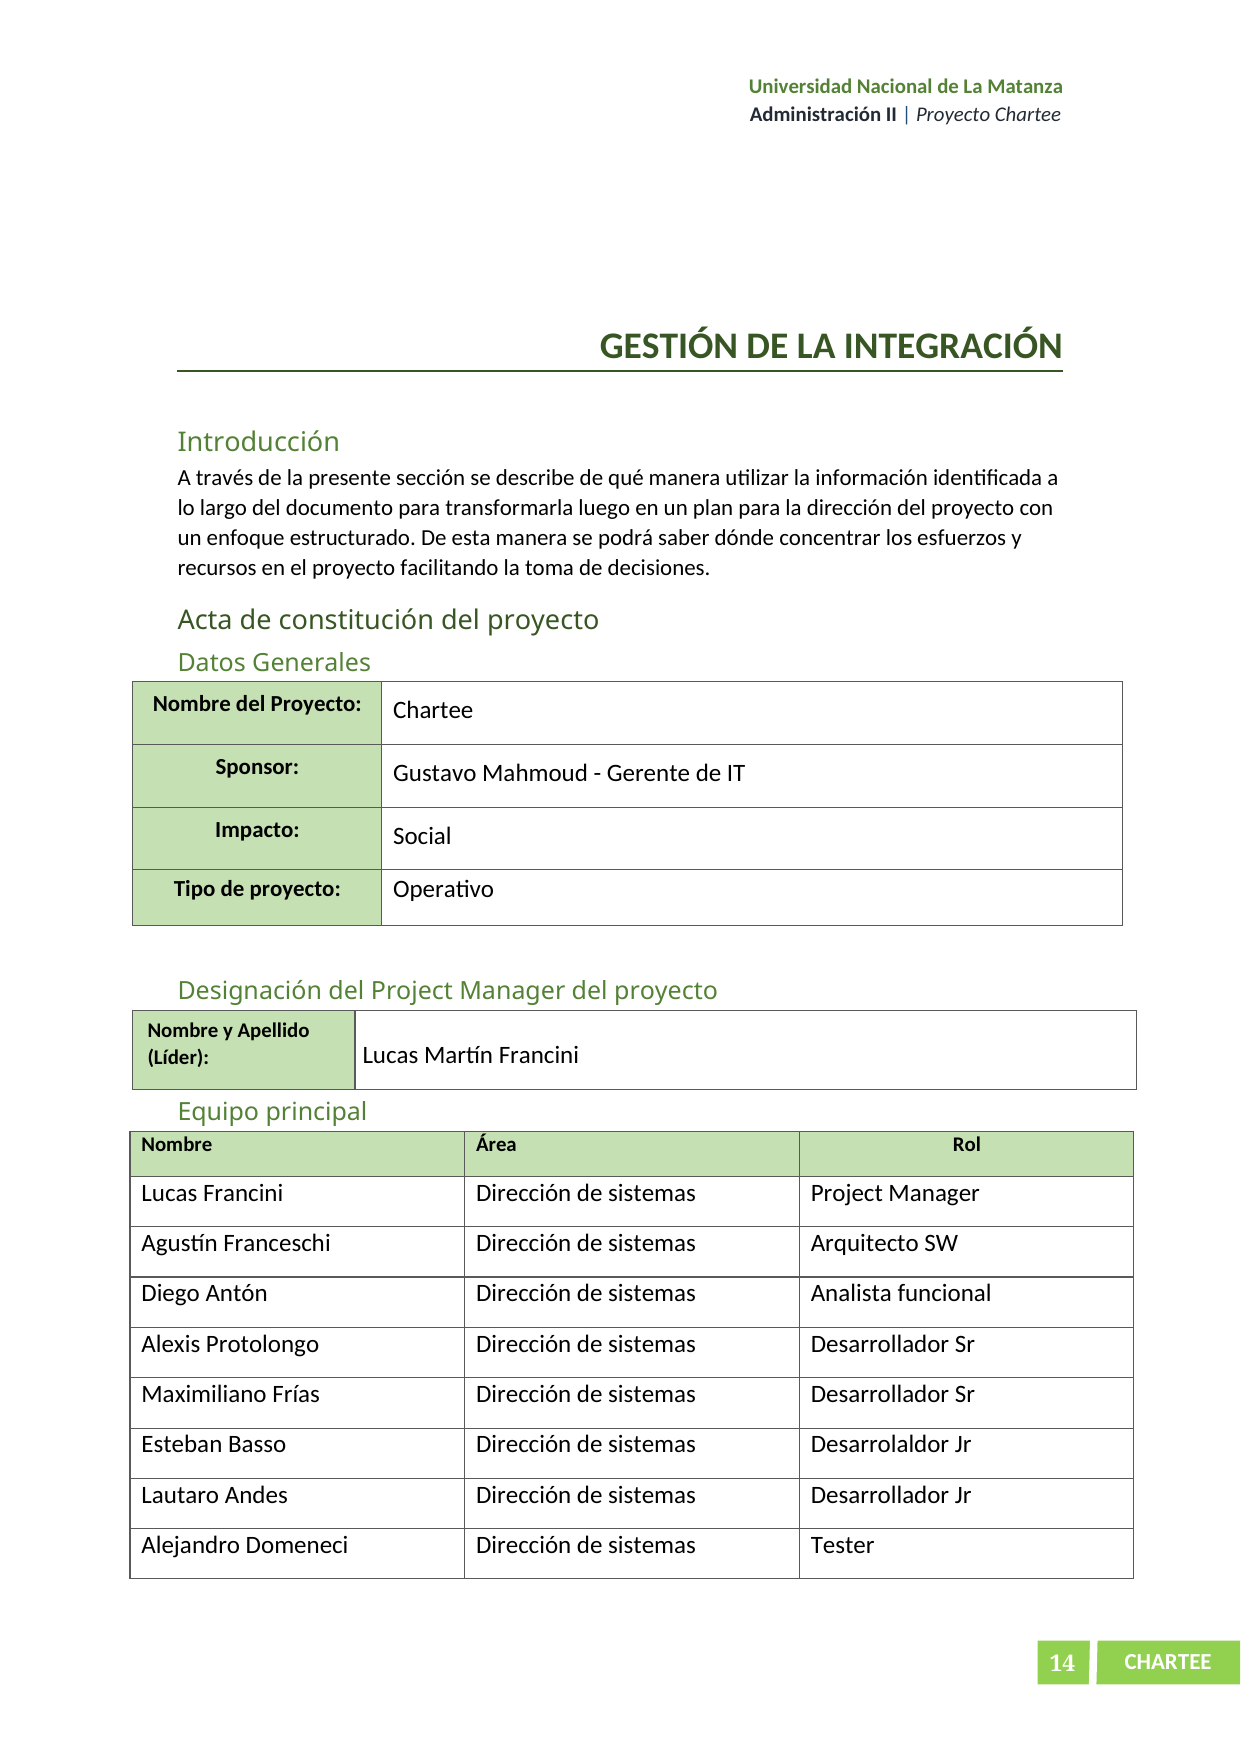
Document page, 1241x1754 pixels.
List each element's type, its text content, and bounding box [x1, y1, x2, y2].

table_cell Dirección de sistemas [465, 1378, 799, 1427]
table_cell Analista funcional [800, 1278, 1133, 1327]
table_cell Tipo de proyecto: [133, 870, 381, 925]
table_cell Impacto: [133, 808, 381, 869]
table_header Chartee [382, 682, 1122, 744]
table_cell Esteban Basso [131, 1429, 464, 1478]
table_cell Desarrollador Jr [800, 1479, 1133, 1528]
table_cell Gustavo Mahmoud - Gerente de IT [382, 745, 1122, 807]
table_cell Social [382, 808, 1122, 869]
table_cell Agustín Franceschi [131, 1227, 464, 1276]
table_cell Sponsor: [133, 745, 381, 807]
table_header Nombre [131, 1132, 464, 1176]
table_cell Lucas Francini [131, 1177, 464, 1226]
table_cell Diego Antón [131, 1278, 464, 1327]
table_cell Dirección de sistemas [465, 1177, 799, 1226]
table_cell Alexis Protolongo [131, 1328, 464, 1377]
table_header Nombre del Proyecto: [133, 682, 381, 744]
subtitle Datos Generales [177, 644, 1063, 678]
table_cell Project Manager [800, 1177, 1133, 1226]
table_cell Tester [800, 1529, 1133, 1578]
table_cell Lautaro Andes [131, 1479, 464, 1528]
table_cell Arquitecto SW [800, 1227, 1133, 1276]
table_header Área [465, 1132, 799, 1176]
table_cell Dirección de sistemas [465, 1227, 799, 1276]
table_cell Operativo [382, 870, 1122, 925]
subtitle Acta de constitución del proyecto [177, 600, 1063, 637]
table_header Lucas Martín Francini [356, 1011, 1136, 1089]
text A través de la presente sección se describe de qué manera utilizar la información identificada a lo largo del documento para transformarla luego en un plan para la dirección del proyecto con un enfoque estructurado. De esta manera se podrá saber dónde concentrar los esfuerzos y recursos en el proyecto facilitando la toma de decisiones. [177, 463, 1063, 581]
table_cell Alejandro Domeneci [131, 1529, 464, 1578]
table_cell Desarrollador Sr [800, 1378, 1133, 1427]
subtitle Equipo principal [177, 1094, 1063, 1128]
table_cell Dirección de sistemas [465, 1529, 799, 1578]
table_cell Maximiliano Frías [131, 1378, 464, 1427]
subtitle Introducción [177, 423, 1063, 460]
table_cell Dirección de sistemas [465, 1278, 799, 1327]
subtitle GESTIÓN DE LA INTEGRACIÓN [177, 322, 1063, 370]
subtitle Designación del Project Manager del proyecto [177, 973, 1063, 1007]
table_cell Dirección de sistemas [465, 1429, 799, 1478]
table_cell Desarrolaldor Jr [800, 1429, 1133, 1478]
table_header Nombre y Apellido (Líder): [133, 1011, 354, 1089]
table_cell Dirección de sistemas [465, 1328, 799, 1377]
table_cell Desarrollador Sr [800, 1328, 1133, 1377]
table_cell Dirección de sistemas [465, 1479, 799, 1528]
table_header Rol [800, 1132, 1133, 1176]
